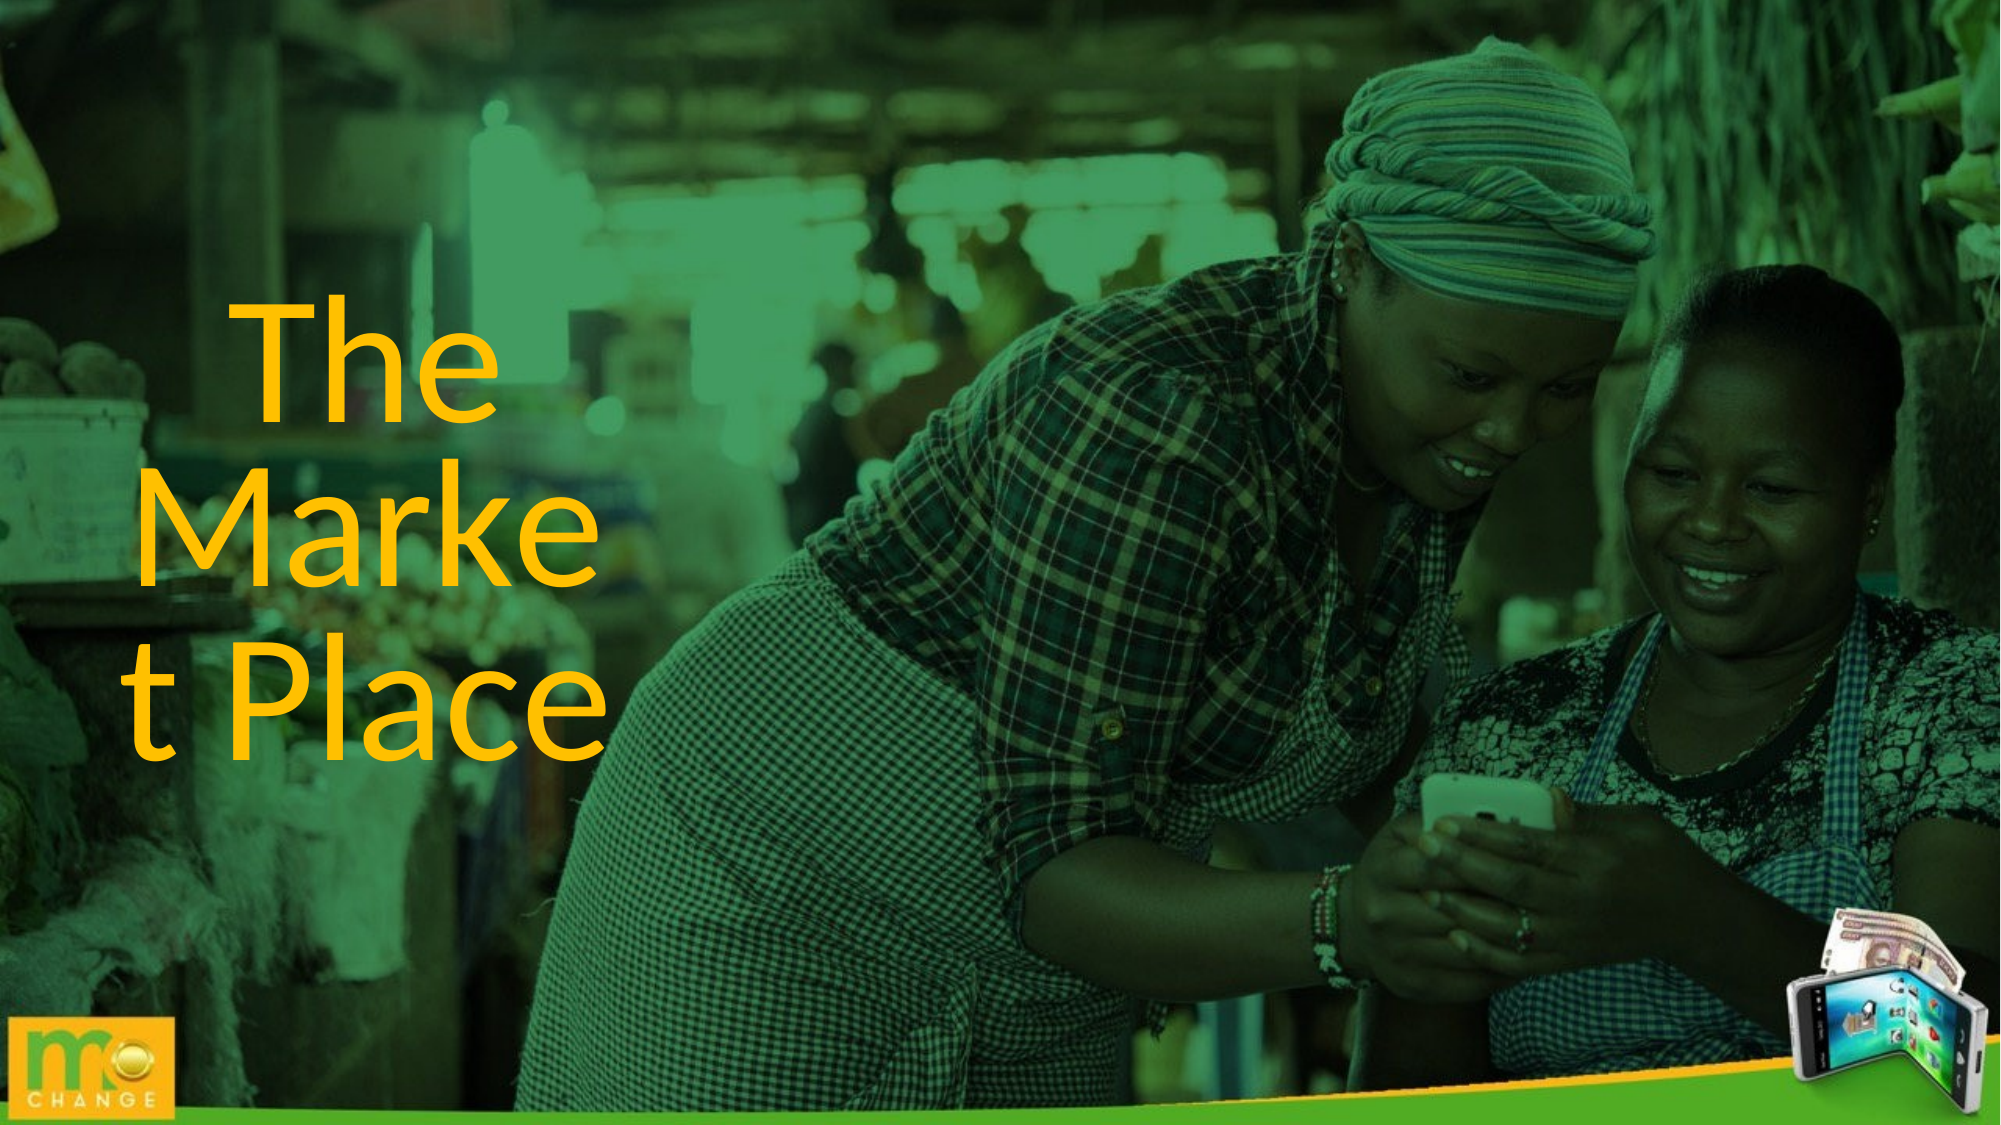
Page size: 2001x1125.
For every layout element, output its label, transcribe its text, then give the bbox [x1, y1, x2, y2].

picture [0, 0, 2001, 1125]
text The Market Place [97, 282, 634, 806]
